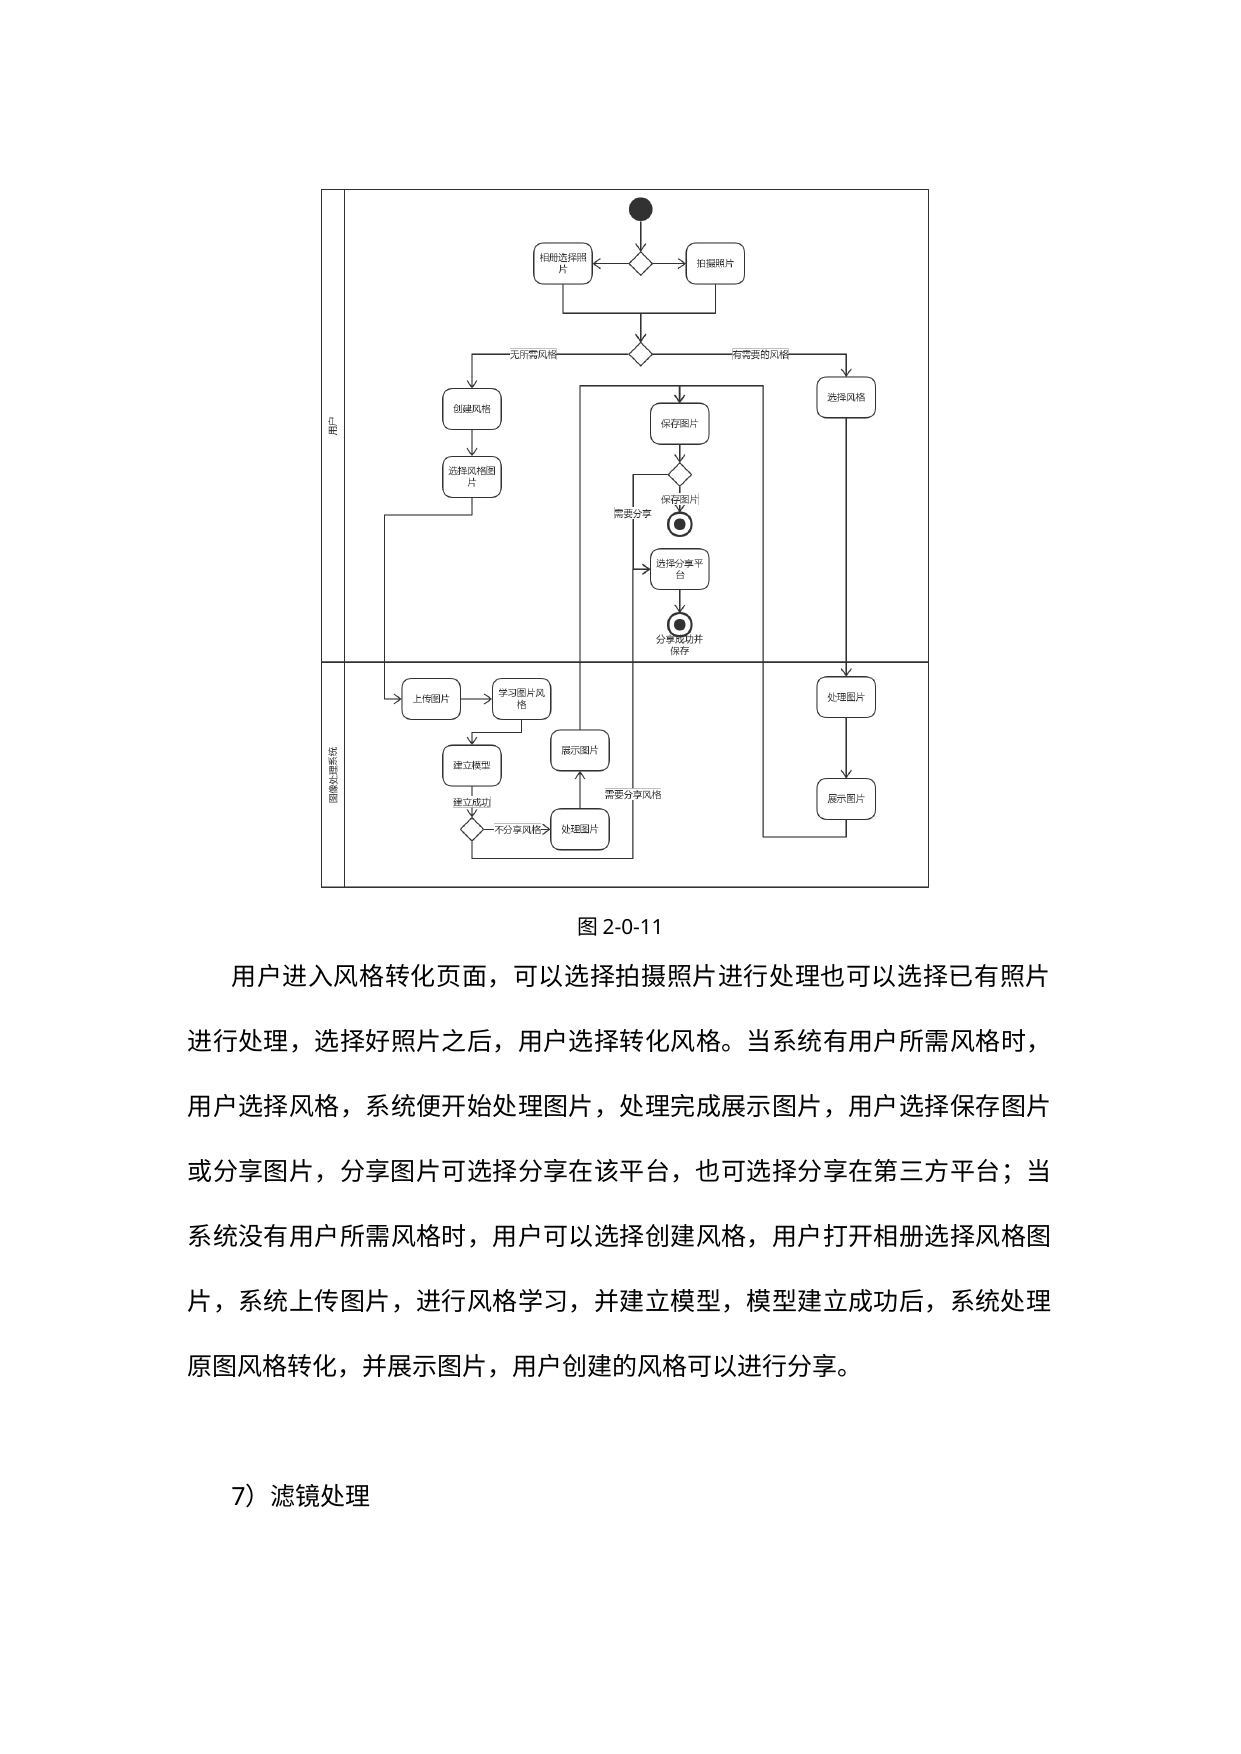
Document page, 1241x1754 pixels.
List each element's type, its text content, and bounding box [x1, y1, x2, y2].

text 用户进入风格转化页面，可以选择拍摄照片进行处理也可以选择已有照片进行处理，选择好照片之后，用户选择转化风格。当系统有用户所需风格时，用户选择风格，系统便开始处理图片，处理完成展示图片，用户选择保存图片或分享图片，分享图片可选择分享在该平台，也可选择分享在第三方平台；当系统没有用户所需风格时，用户可以选择创建风格，用户打开相册选择风格图片，系统上传图片，进行风格学习，并建立模型，模型建立成功后，系统处理原图风格转化，并展示图片，用户创建的风格可以进行分享。 [187, 942, 1053, 1397]
picture [293, 162, 947, 905]
text 7）滤镜处理 [187, 1462, 1053, 1527]
text 图 2-0-11 [187, 909, 1053, 942]
